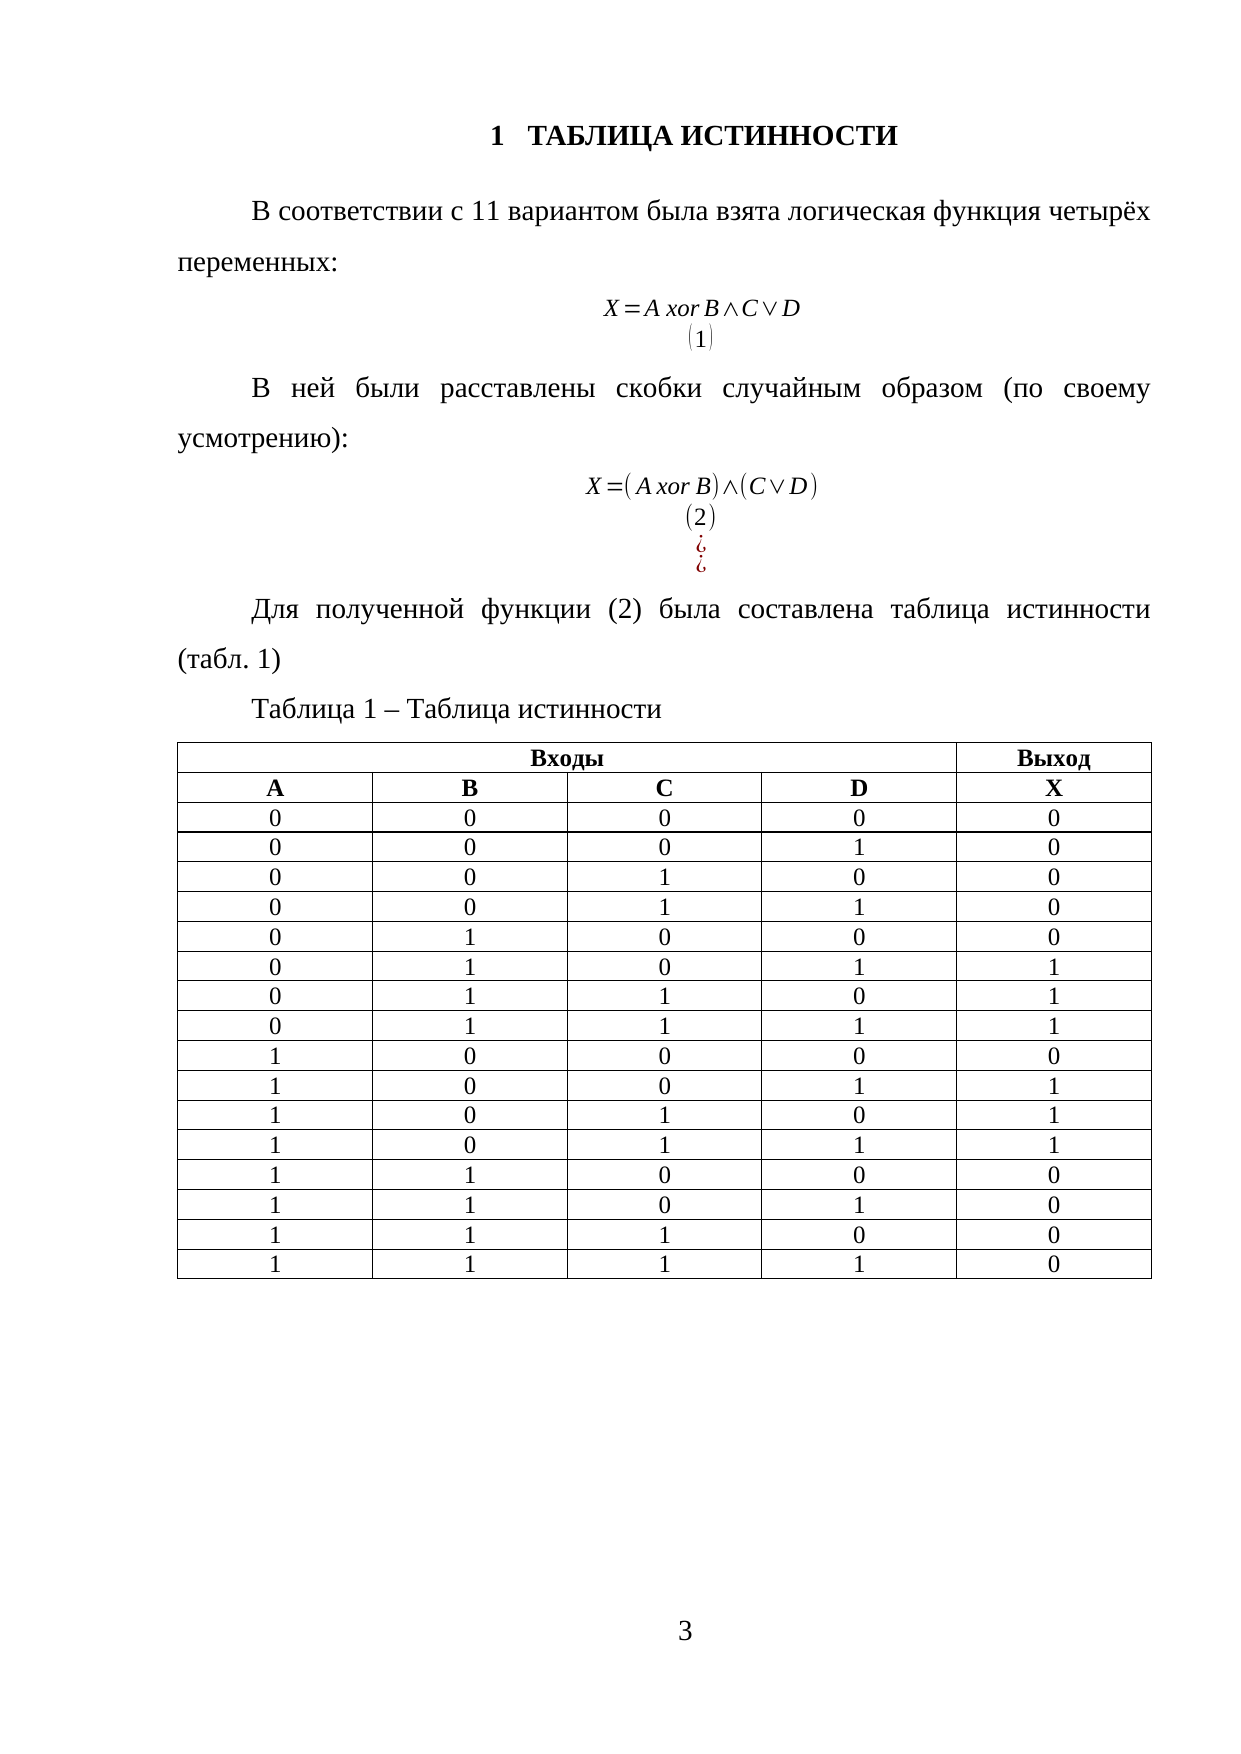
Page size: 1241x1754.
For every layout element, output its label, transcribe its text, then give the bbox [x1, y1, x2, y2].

table_cell 1 [568, 1250, 761, 1278]
table_cell 0 [373, 803, 567, 831]
table_cell 1 [178, 1071, 372, 1099]
text Таблица 1 – Таблица истинности [177, 692, 1152, 725]
table_cell 0 [178, 833, 372, 861]
table_cell 0 [762, 1160, 956, 1189]
text Для полученной функции (2) была составлена таблица истинности (табл. 1) [177, 591, 1152, 675]
table_cell 1 [373, 1011, 567, 1040]
table_cell D [762, 773, 956, 802]
table_cell 1 [178, 1190, 372, 1219]
table_cell 0 [762, 1101, 956, 1129]
table_cell 1 [373, 922, 567, 951]
table_cell 0 [568, 1160, 761, 1189]
table_cell 1 [178, 1041, 372, 1070]
text В ней были расставлены скобки случайным образом (по своему усмотрению): [177, 370, 1152, 454]
table_cell 1 [762, 1190, 956, 1219]
table_cell 0 [568, 922, 761, 951]
table_cell 0 [957, 922, 1151, 951]
table_cell 1 [568, 1130, 761, 1159]
table_cell C [568, 773, 761, 802]
table_cell 1 [178, 1130, 372, 1159]
table_cell 0 [178, 922, 372, 951]
table_cell B [373, 773, 567, 802]
table_cell 0 [373, 862, 567, 891]
table_cell 0 [762, 803, 956, 831]
table_cell 0 [957, 1190, 1151, 1219]
table_cell 0 [957, 1160, 1151, 1189]
table_cell 1 [762, 1130, 956, 1159]
table_cell 1 [373, 952, 567, 980]
table_cell 0 [957, 1250, 1151, 1278]
table_cell 1 [178, 1101, 372, 1129]
table_cell 1 [762, 833, 956, 861]
table_cell 0 [957, 1041, 1151, 1070]
table_cell A [178, 773, 372, 802]
table_cell 0 [568, 833, 761, 861]
table_cell 1 [568, 1101, 761, 1129]
table_cell 1 [762, 1250, 956, 1278]
table_cell 0 [373, 833, 567, 861]
table_cell 0 [568, 952, 761, 980]
table_cell 0 [568, 1041, 761, 1070]
table_cell 0 [178, 862, 372, 891]
table_cell 1 [957, 1071, 1151, 1099]
table_header Входы [178, 743, 956, 772]
table_cell 1 [762, 1071, 956, 1099]
subtitle ТАБЛИЦА ИСТИННОСТИ [236, 118, 1152, 152]
table_cell 1 [178, 1160, 372, 1189]
table_cell 0 [373, 1101, 567, 1129]
text В соответствии с 11 вариантом была взята логическая функция четырёх переменных: [177, 193, 1152, 277]
table_cell 0 [957, 833, 1151, 861]
table_cell 0 [373, 1041, 567, 1070]
table_cell 1 [568, 1011, 761, 1040]
table_cell 1 [178, 1220, 372, 1248]
table_cell 1 [957, 1101, 1151, 1129]
table_cell 0 [178, 892, 372, 921]
table_cell 0 [568, 1190, 761, 1219]
table_cell 1 [373, 1220, 567, 1248]
table_cell 0 [957, 803, 1151, 831]
table_cell 0 [762, 1041, 956, 1070]
table_cell 1 [762, 1011, 956, 1040]
table_cell 1 [373, 1190, 567, 1219]
table_cell 0 [178, 952, 372, 980]
table_cell 0 [568, 1071, 761, 1099]
table_cell 0 [762, 1220, 956, 1248]
table_cell 1 [568, 1220, 761, 1248]
table_cell 0 [178, 981, 372, 1010]
table_cell 0 [178, 803, 372, 831]
table_cell 1 [568, 892, 761, 921]
table_cell 0 [762, 922, 956, 951]
table_cell 1 [762, 892, 956, 921]
table_cell 0 [373, 1071, 567, 1099]
table_cell 1 [568, 981, 761, 1010]
table_cell 0 [178, 1011, 372, 1040]
table_cell 0 [957, 1220, 1151, 1248]
table_cell 1 [762, 952, 956, 980]
table_cell 1 [178, 1250, 372, 1278]
table_cell 1 [957, 952, 1151, 980]
table_cell 0 [568, 803, 761, 831]
table_cell 1 [957, 1011, 1151, 1040]
table_cell 0 [373, 892, 567, 921]
table_cell X [957, 773, 1151, 802]
table_cell 1 [373, 981, 567, 1010]
table_cell 1 [568, 862, 761, 891]
table_cell 1 [373, 1250, 567, 1278]
table_cell 0 [957, 862, 1151, 891]
table_cell 1 [373, 1160, 567, 1189]
table_cell 1 [957, 1130, 1151, 1159]
table_cell 0 [373, 1130, 567, 1159]
table_cell 0 [762, 862, 956, 891]
table_header Выход [957, 743, 1151, 772]
table_cell 1 [957, 981, 1151, 1010]
table_cell 0 [762, 981, 956, 1010]
table_cell 0 [957, 892, 1151, 921]
